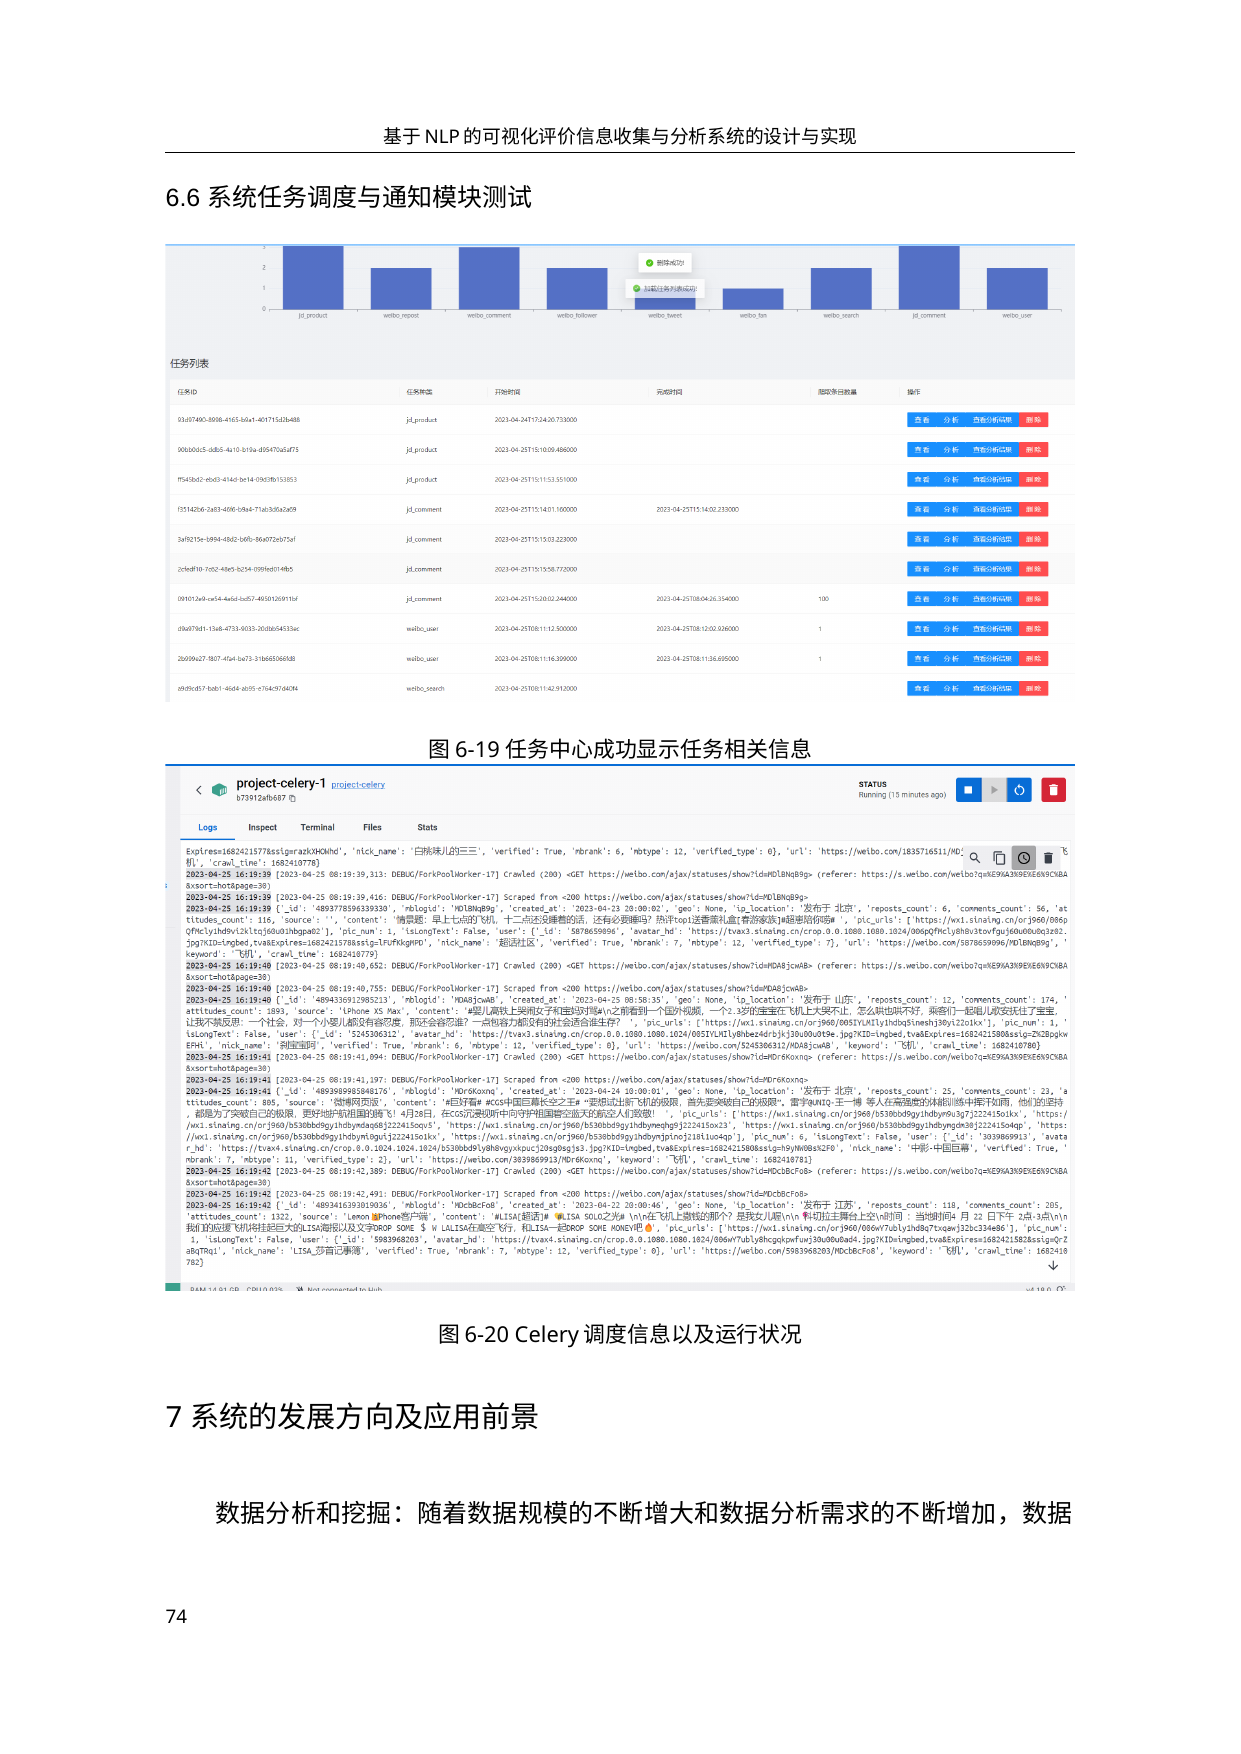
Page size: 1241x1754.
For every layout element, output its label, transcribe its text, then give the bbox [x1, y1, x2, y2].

text 图6-19 任务中心成功显示任务相关信息 [165, 732, 1075, 764]
subtitle 7 系统的发展方向及应用前景 [165, 1382, 1075, 1447]
picture [165, 244, 1075, 702]
text 图6-20 Celery调度信息以及运行状况 [165, 1317, 1075, 1349]
subtitle 6.6 系统任务调度与通知模块测试 [165, 163, 1075, 228]
picture [165, 764, 1075, 1291]
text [165, 1479, 1075, 1544]
